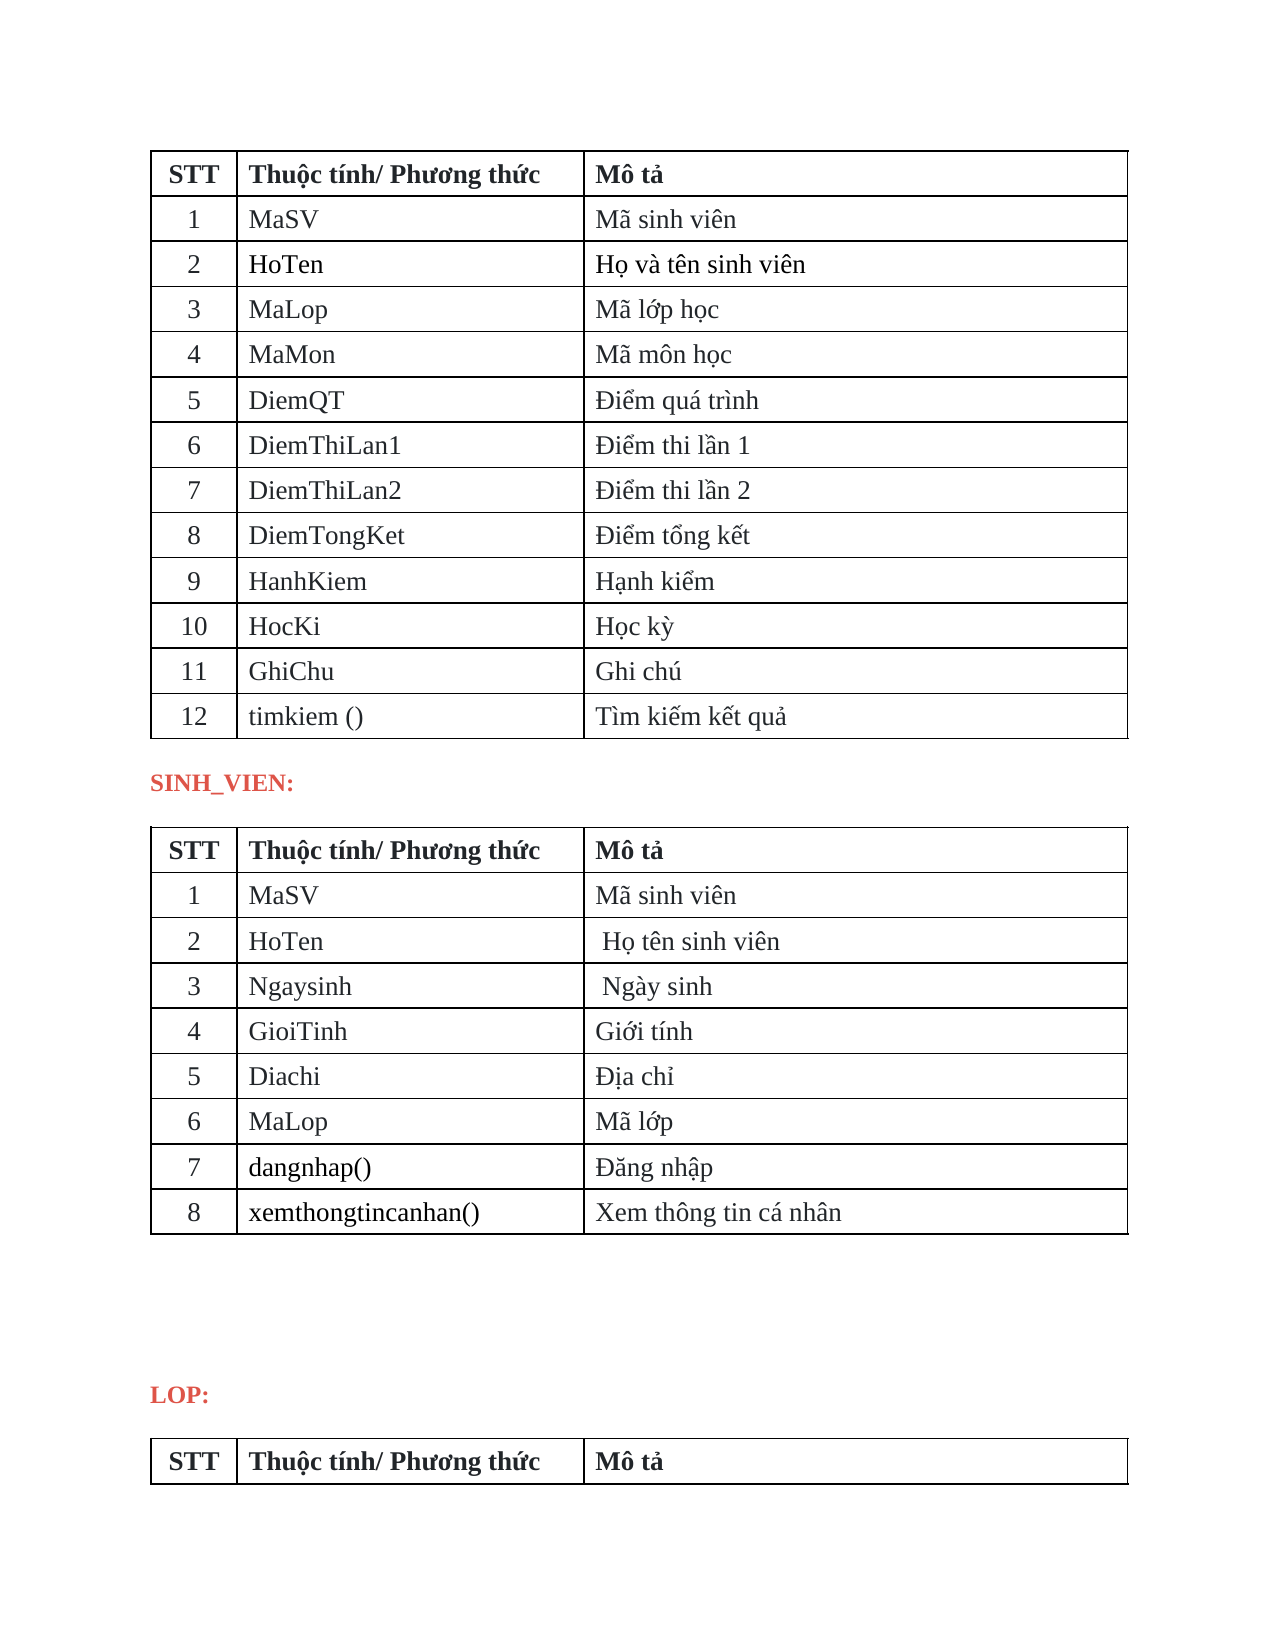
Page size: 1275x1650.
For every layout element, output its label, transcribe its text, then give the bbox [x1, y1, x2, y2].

text LOP: [150, 1380, 1125, 1408]
table_cell 1 [152, 873, 236, 917]
table_cell dangnhap() [238, 1145, 583, 1188]
table_cell Mã môn học [585, 332, 1127, 376]
table_cell 12 [152, 694, 236, 738]
table_cell 2 [152, 918, 236, 962]
table_cell DiemQT [238, 378, 583, 421]
table_header Mô tả [585, 828, 1127, 872]
table_cell 3 [152, 287, 236, 331]
table_cell Đăng nhập [585, 1145, 1127, 1188]
table_cell Điểm thi lần 1 [585, 423, 1127, 466]
table_cell Mã lớp [585, 1099, 1127, 1143]
table_cell Giới tính [585, 1009, 1127, 1052]
table_cell 3 [152, 964, 236, 1007]
table_cell 7 [152, 1145, 236, 1188]
table_cell Diachi [238, 1054, 583, 1098]
table_cell MaLop [238, 1099, 583, 1143]
table_cell DiemThiLan1 [238, 423, 583, 466]
table_cell HoTen [238, 918, 583, 962]
table_cell Điểm thi lần 2 [585, 468, 1127, 512]
table_cell GioiTinh [238, 1009, 583, 1052]
table_cell Mã sinh viên [585, 873, 1127, 917]
table_cell DiemTongKet [238, 513, 583, 557]
table_cell MaSV [238, 197, 583, 240]
table_header Thuộc tính/ Phương thức [238, 1439, 583, 1483]
table_header STT [152, 828, 236, 872]
table_cell 5 [152, 1054, 236, 1098]
table_cell Hạnh kiểm [585, 558, 1127, 602]
table_cell Họ và tên sinh viên [585, 242, 1127, 286]
table_cell xemthongtincanhan() [238, 1190, 583, 1233]
table_cell 1 [152, 197, 236, 240]
table_cell Họ tên sinh viên [585, 918, 1127, 962]
table_cell 6 [152, 1099, 236, 1143]
table_cell Điểm quá trình [585, 378, 1127, 421]
table_cell Tìm kiếm kết quả [585, 694, 1127, 738]
table_cell 11 [152, 649, 236, 692]
table_cell HoTen [238, 242, 583, 286]
table_cell timkiem () [238, 694, 583, 738]
table_cell 2 [152, 242, 236, 286]
table_header Mô tả [585, 1439, 1127, 1483]
text SINH_VIEN: [150, 768, 1125, 797]
table_cell Ngày sinh [585, 964, 1127, 1007]
table_cell Điểm tổng kết [585, 513, 1127, 557]
table_header Thuộc tính/ Phương thức [238, 828, 583, 872]
table_cell GhiChu [238, 649, 583, 692]
table_cell 8 [152, 1190, 236, 1233]
table_cell 5 [152, 378, 236, 421]
table_cell Địa chỉ [585, 1054, 1127, 1098]
table_cell HanhKiem [238, 558, 583, 602]
table_cell DiemThiLan2 [238, 468, 583, 512]
table_cell 4 [152, 1009, 236, 1052]
table_cell MaSV [238, 873, 583, 917]
table_cell 10 [152, 604, 236, 647]
table_cell Xem thông tin cá nhân [585, 1190, 1127, 1233]
table_cell 6 [152, 423, 236, 466]
table_cell Ghi chú [585, 649, 1127, 692]
table_cell 4 [152, 332, 236, 376]
table_cell Học kỳ [585, 604, 1127, 647]
table_cell HocKi [238, 604, 583, 647]
table_cell Mã sinh viên [585, 197, 1127, 240]
table_header STT [152, 152, 236, 195]
table_cell 7 [152, 468, 236, 512]
table_header STT [152, 1439, 236, 1483]
table_cell 8 [152, 513, 236, 557]
table_cell 9 [152, 558, 236, 602]
table_cell Ngaysinh [238, 964, 583, 1007]
table_header Thuộc tính/ Phương thức [238, 152, 583, 195]
table_header Mô tả [585, 152, 1127, 195]
table_cell Mã lớp học [585, 287, 1127, 331]
table_cell MaMon [238, 332, 583, 376]
table_cell MaLop [238, 287, 583, 331]
